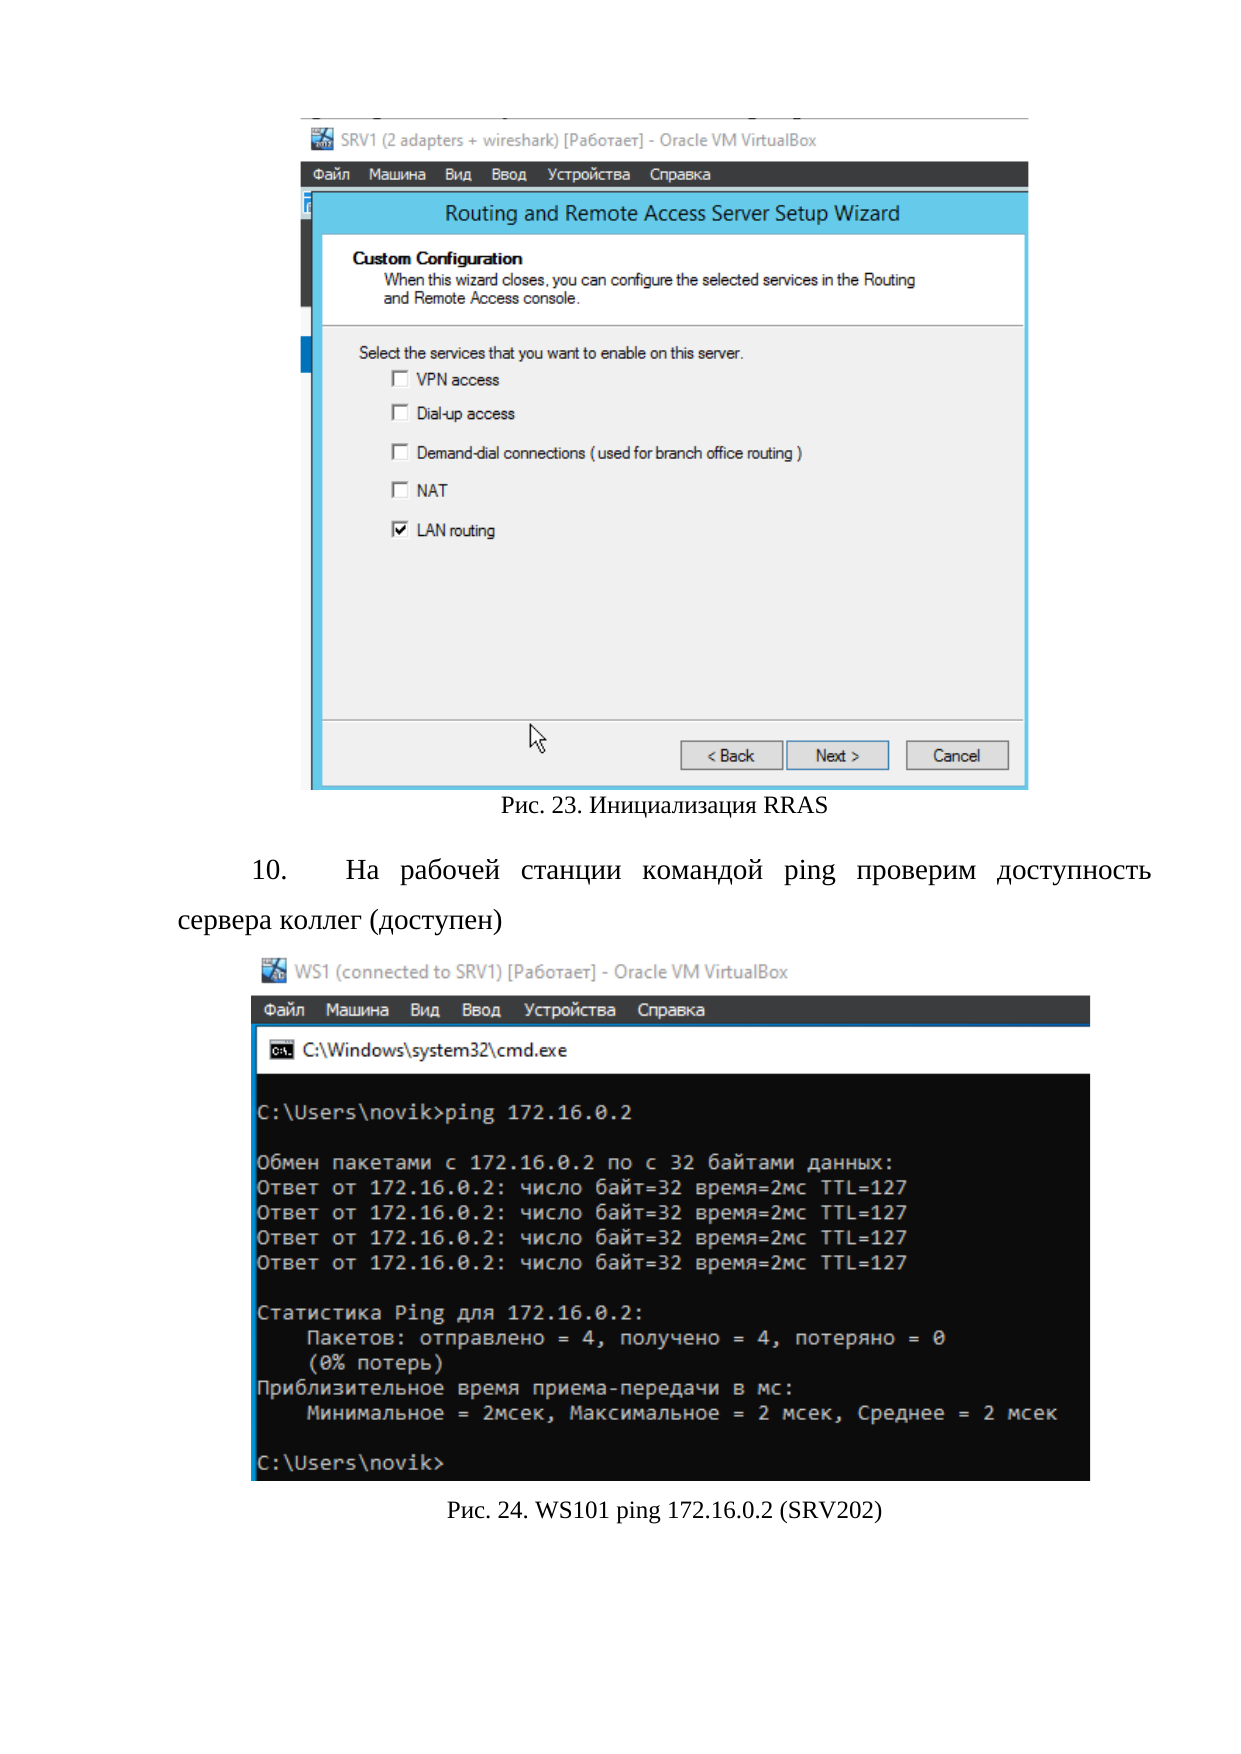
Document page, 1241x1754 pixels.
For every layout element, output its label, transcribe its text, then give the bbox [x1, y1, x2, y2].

picture [251, 952, 1091, 1481]
list На рабочей станции командой ping проверим доступность сервера коллег (доступен) [177, 852, 1152, 936]
picture [300, 118, 1029, 790]
